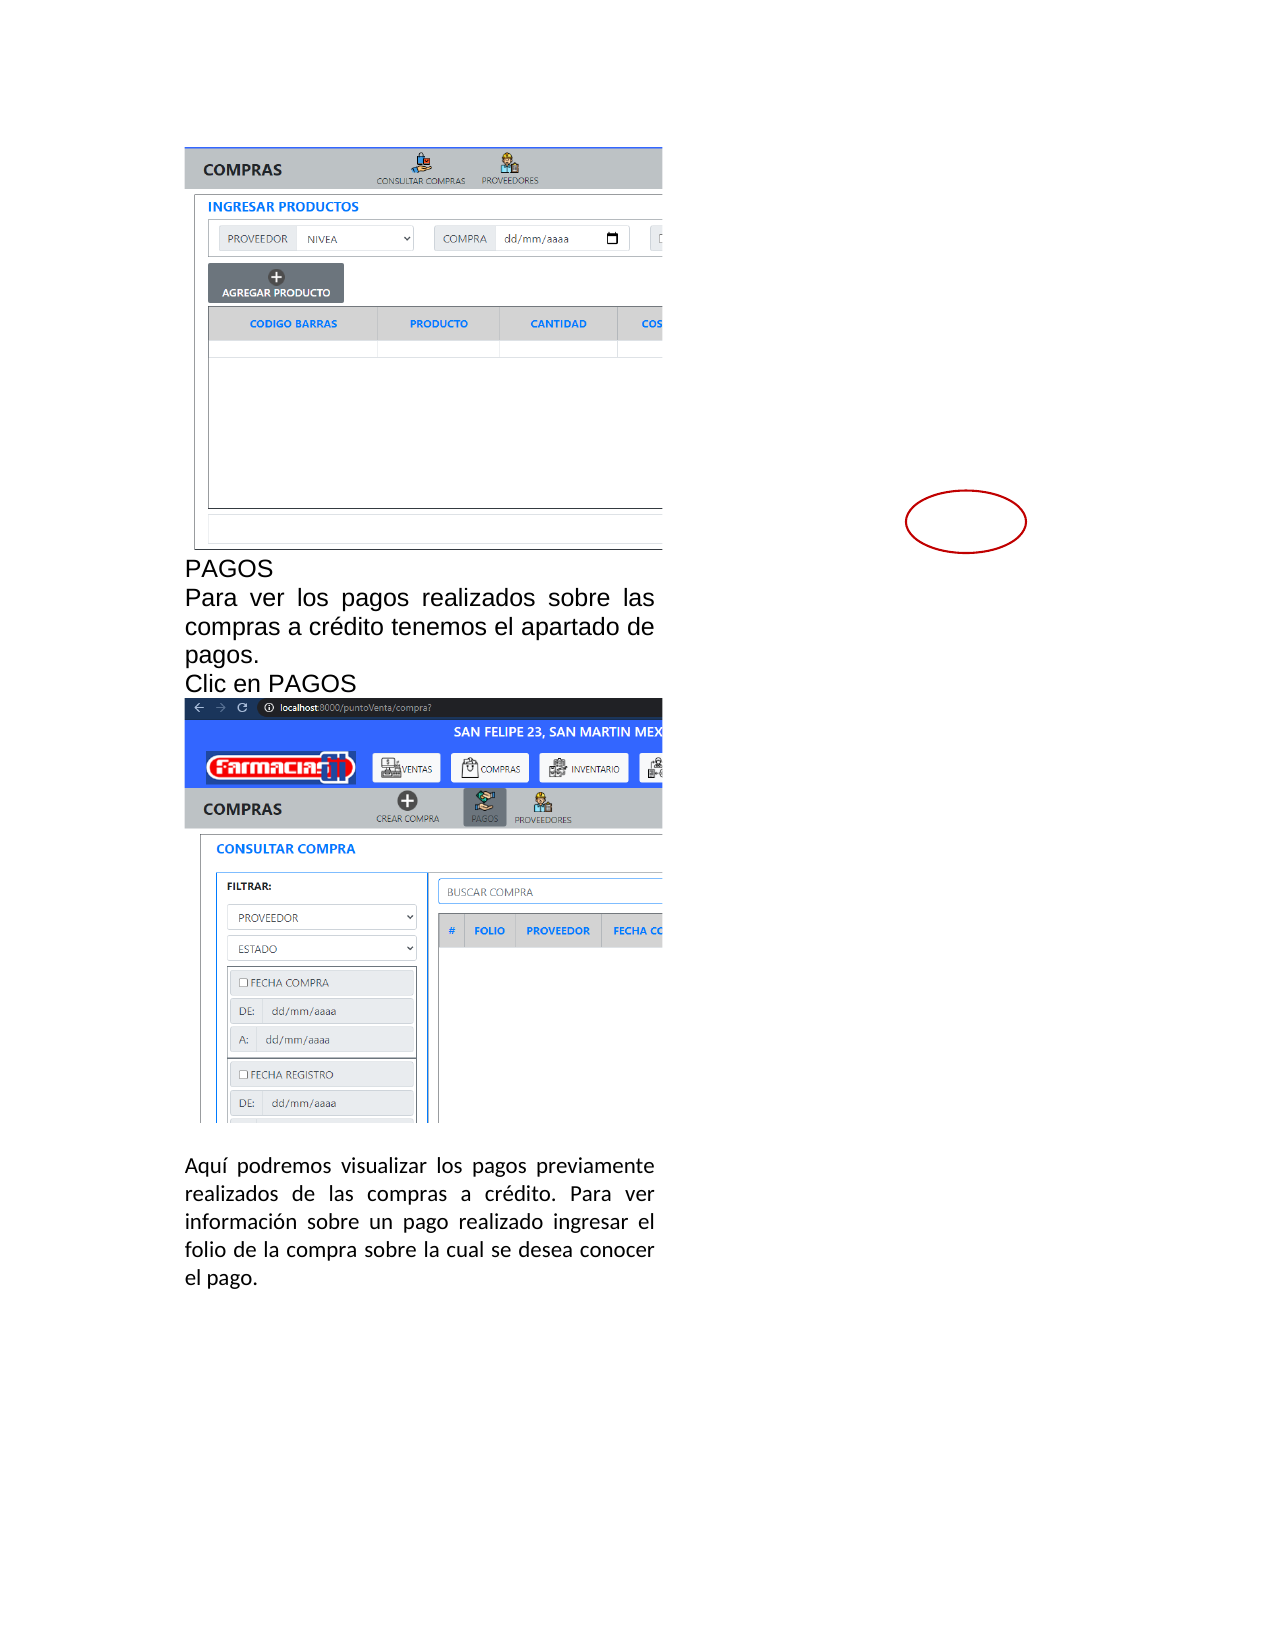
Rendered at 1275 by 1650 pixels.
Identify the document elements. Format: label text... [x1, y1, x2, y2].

picture [184, 147, 663, 555]
table_cell Aparecerá una ventana como la siguiente Para crear una nueva compra: primero elegir el proveedor, agregar la fecha de compra, especificar si lleva iva o no la compra, especificar si la compra es a crédito o no, en caso de registrar una compra a crédito especificar el abono en caso de ser necesario de lo contrario dejarlo en blanco. En la opción AGREGAR PRODUCTO, escogemos los productos a agregar en la compra a registrar. Una vez completada toda la información y agregados todos los productos a la compra clic en GUARDAR COMPRA, para agregarla. PAGOS Para ver los pagos realizados sobre las compras a crédito tenemos el apartado de pagos. Clic en PAGOS [177, 148, 663, 1151]
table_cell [177, 1151, 663, 1319]
picture [184, 698, 663, 1123]
